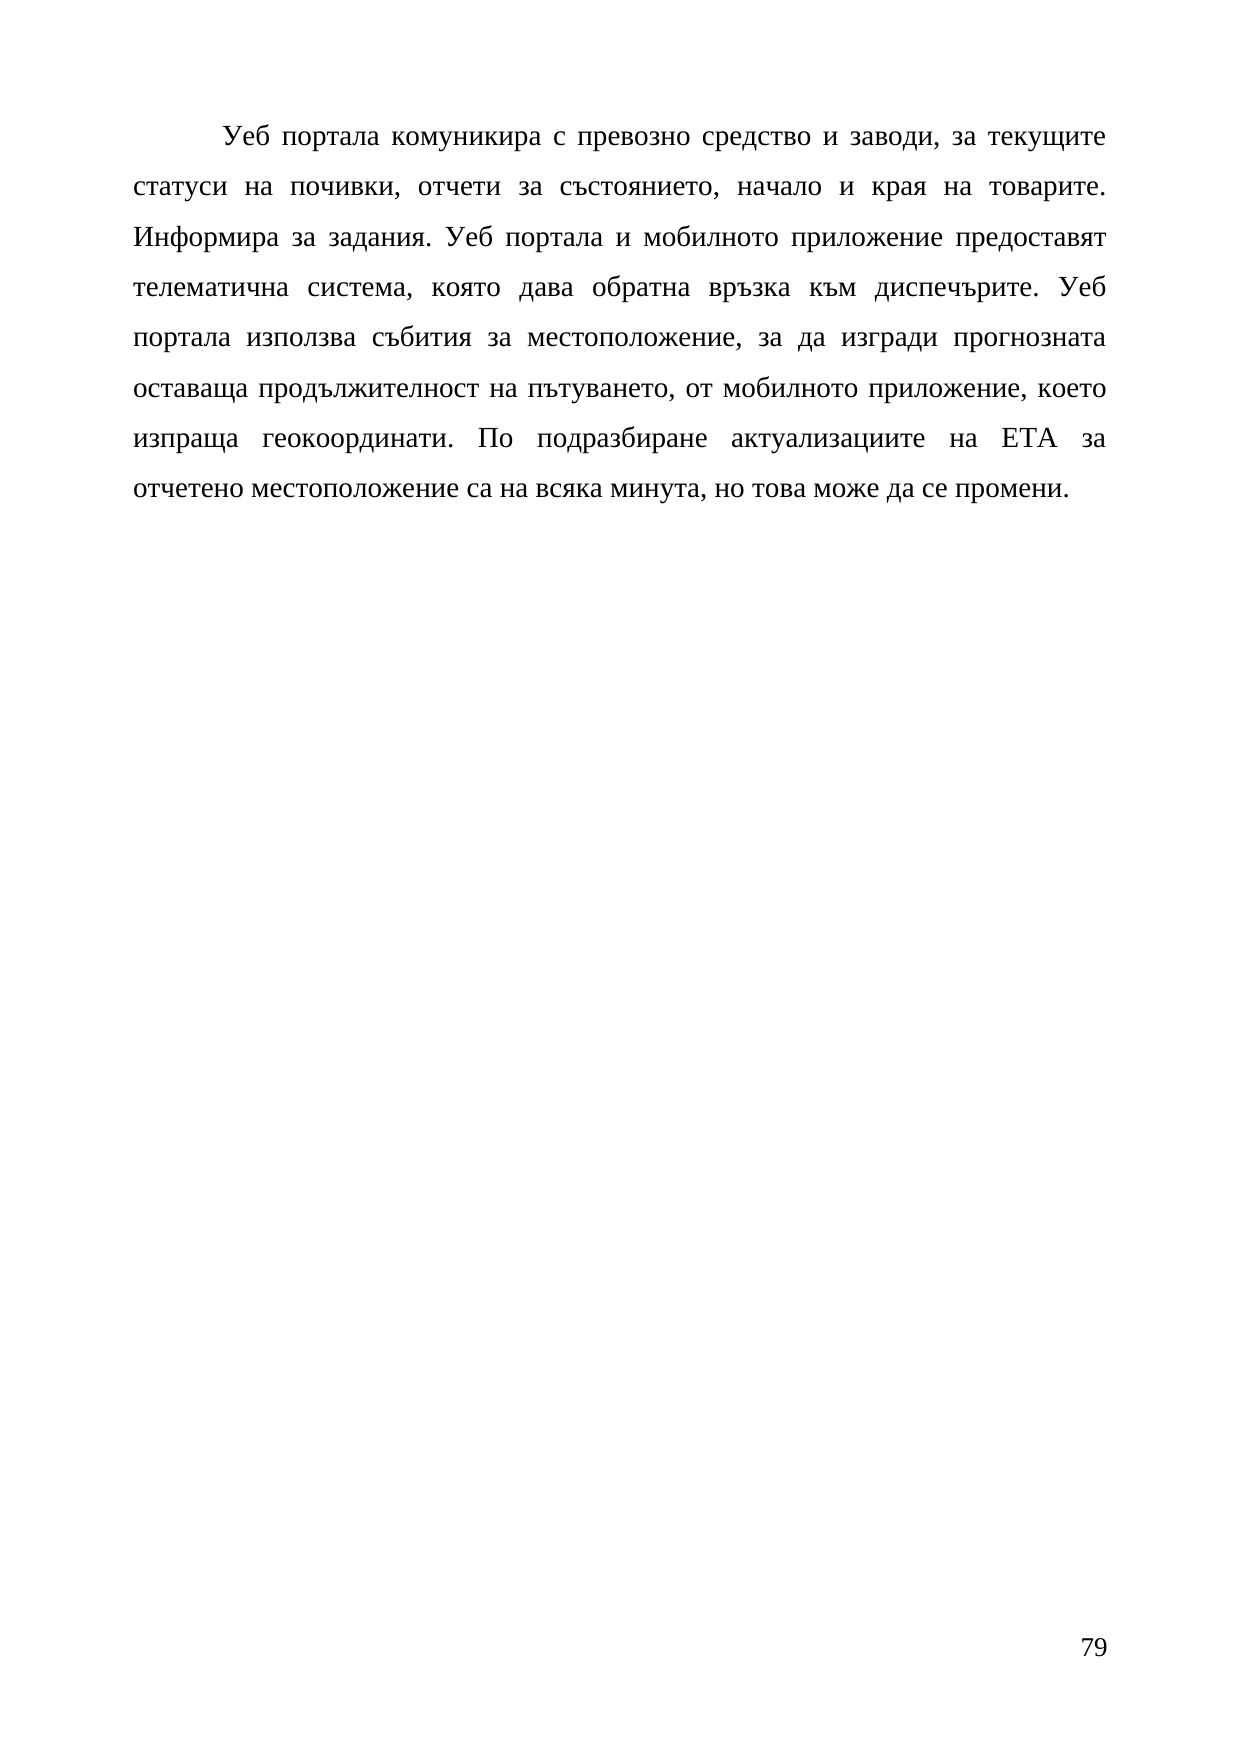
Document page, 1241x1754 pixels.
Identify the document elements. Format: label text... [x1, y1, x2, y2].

text Уеб портала комуникира с превозно средство и заводи, за текущите статуси на почивки, отчети за състоянието, начало и края на товарите. Информира за задания. Уеб портала и мобилното приложение предоставят телематична система, която дава обратна връзка към диспечърите. Уеб портала използва събития за местоположение, за да изгради прогнозната оставаща продължителност на пътуването, от мобилното приложение, което изпраща геокоординати. По подразбиране актуализациите на ETA за отчетено местоположение са на всяка минута, но това може да се промени. [133, 118, 1107, 504]
